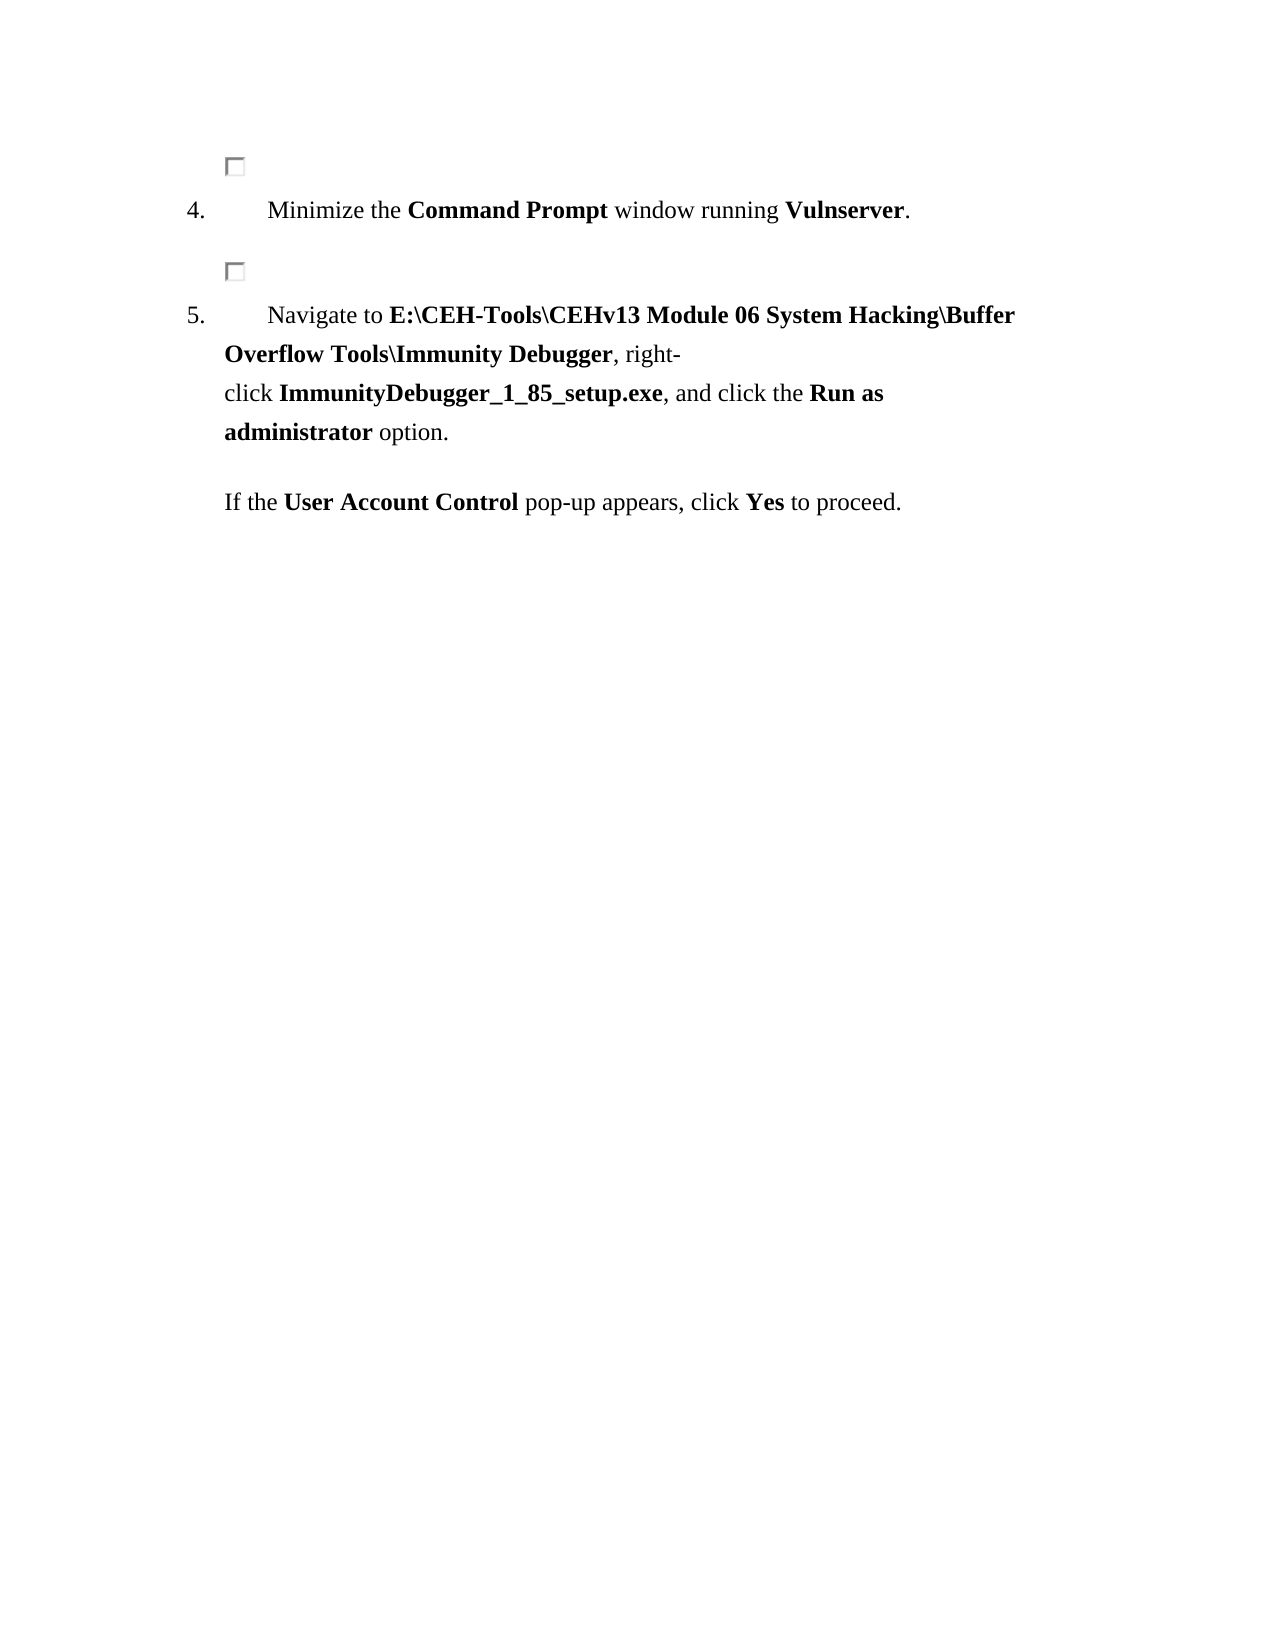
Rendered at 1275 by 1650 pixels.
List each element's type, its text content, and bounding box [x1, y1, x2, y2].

list Minimize the Command Prompt window running Vulnserver. [187, 150, 1094, 224]
text If the User Account Control pop-up appears, click Yes to proceed. [224, 476, 1094, 515]
list Navigate to E:\CEH-Tools\CEHv13 Module 06 System Hacking\Buffer Overflow Tools\Immunity Debugger, right-click ImmunityDebugger_1_85_setup.exe, and click the Run as administrator option. [187, 255, 1094, 445]
